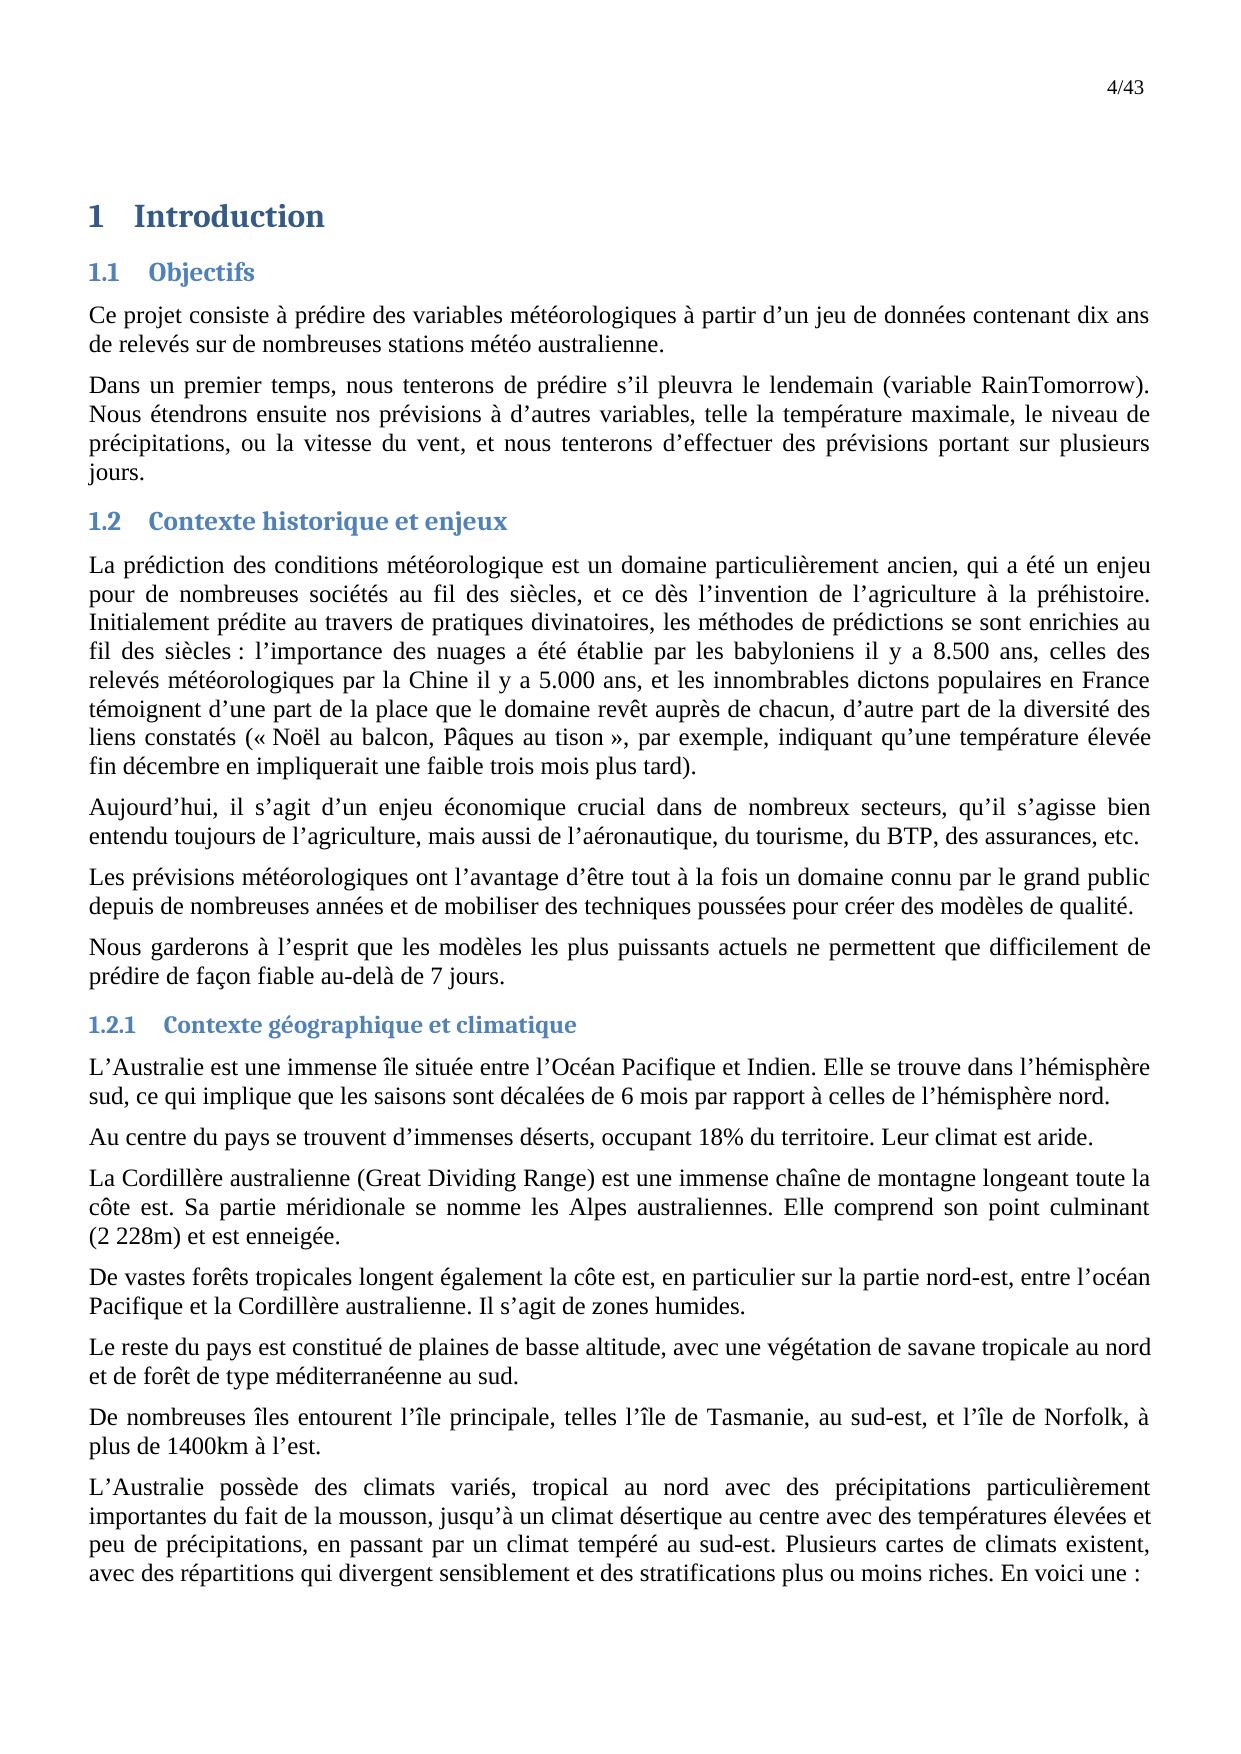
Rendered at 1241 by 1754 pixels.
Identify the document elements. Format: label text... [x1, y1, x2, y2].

text Dans un premier temps, nous tenterons de prédire s’il pleuvra le lendemain (variable RainTomorrow). Nous étendrons ensuite nos prévisions à d’autres variables, telle la température maximale, le niveau de précipitations, ou la vitesse du vent, et nous tenterons d’effectuer des prévisions portant sur plusieurs jours. [89, 370, 1152, 485]
text L’Australie est une immense île située entre l’Océan Pacifique et Indien. Elle se trouve dans l’hémisphère sud, ce qui implique que les saisons sont décalées de 6 mois par rapport à celles de l’hémisphère nord. [89, 1052, 1152, 1109]
text L’Australie possède des climats variés, tropical au nord avec des précipitations particulièrement importantes du fait de la mousson, jusqu’à un climat désertique au centre avec des températures élevées et peu de précipitations, en passant par un climat tempéré au sud-est. Plusieurs cartes de climats existent, avec des répartitions qui divergent sensiblement et des stratifications plus ou moins riches. En voici une : [89, 1472, 1152, 1587]
text Au centre du pays se trouvent d’immenses déserts, occupant 18% du territoire. Leur climat est aride. [89, 1122, 1152, 1151]
text Le reste du pays est constitué de plaines de basse altitude, avec une végétation de savane tropicale au nord et de forêt de type méditerranéenne au sud. [89, 1332, 1152, 1389]
text De vastes forêts tropicales longent également la côte est, en particulier sur la partie nord-est, entre l’océan Pacifique et la Cordillère australienne. Il s’agit de zones humides. [89, 1262, 1152, 1319]
text La Cordillère australienne (Great Dividing Range) est une immense chaîne de montagne longeant toute la côte est. Sa partie méridionale se nomme les Alpes australiennes. Elle comprend son point culminant (2 228m) et est enneigée. [89, 1163, 1152, 1249]
text Les prévisions météorologiques ont l’avantage d’être tout à la fois un domaine connu par le grand public depuis de nombreuses années et de mobiliser des techniques poussées pour créer des modèles de qualité. [89, 862, 1152, 920]
subtitle Introduction [89, 198, 1152, 236]
subtitle Objectifs [89, 257, 1152, 288]
subtitle Contexte historique et enjeux [89, 506, 1152, 537]
text Nous garderons à l’esprit que les modèles les plus puissants actuels ne permettent que difficilement de prédire de façon fiable au-delà de 7 jours. [89, 932, 1152, 990]
text Aujourd’hui, il s’agit d’un enjeu économique crucial dans de nombreux secteurs, qu’il s’agisse bien entendu toujours de l’agriculture, mais aussi de l’aéronautique, du tourisme, du BTP, des assurances, etc. [89, 792, 1152, 850]
text De nombreuses îles entourent l’île principale, telles l’île de Tasmanie, au sud-est, et l’île de Norfolk, à plus de 1400km à l’est. [89, 1402, 1152, 1459]
subtitle Contexte géographique et climatique [89, 1011, 1152, 1039]
text Ce projet consiste à prédire des variables météorologiques à partir d’un jeu de données contenant dix ans de relevés sur de nombreuses stations météo australienne. [89, 300, 1152, 358]
text La prédiction des conditions météorologique est un domaine particulièrement ancien, qui a été un enjeu pour de nombreuses sociétés au fil des siècles, et ce dès l’invention de l’agriculture à la préhistoire. Initialement prédite au travers de pratiques divinatoires, les méthodes de prédictions se sont enrichies au fil des siècles : l’importance des nuages a été établie par les babyloniens il y a 8.500 ans, celles des relevés météorologiques par la Chine il y a 5.000 ans, et les innombrables dictons populaires en France témoignent d’une part de la place que le domaine revêt auprès de chacun, d’autre part de la diversité des liens constatés (« Noël au balcon, Pâques au tison », par exemple, indiquant qu’une température élevée fin décembre en impliquerait une faible trois mois plus tard). [89, 550, 1152, 780]
